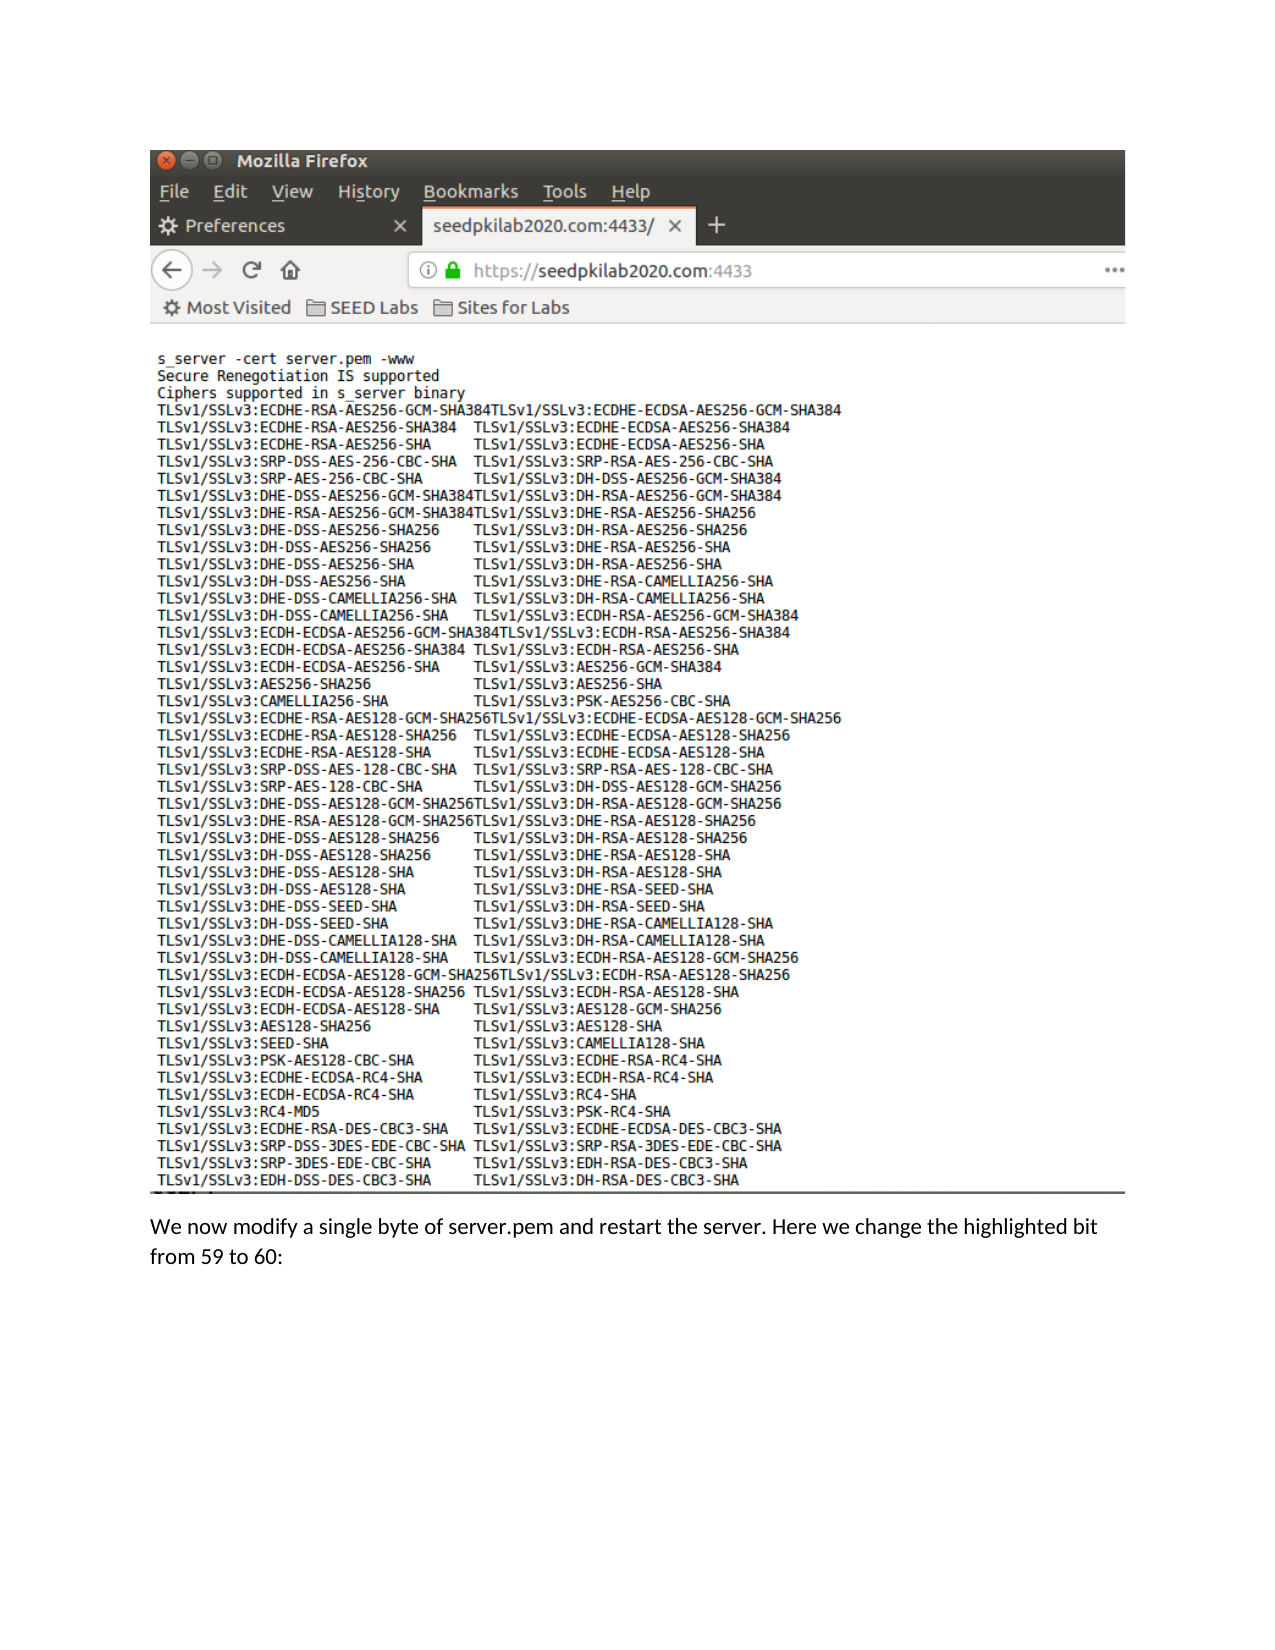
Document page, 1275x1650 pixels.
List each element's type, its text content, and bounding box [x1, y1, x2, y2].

text We now modify a single byte of server.pem and restart the server. Here we change the highlighted bit from 59 to 60: [150, 1212, 1125, 1270]
picture [150, 150, 1125, 1194]
